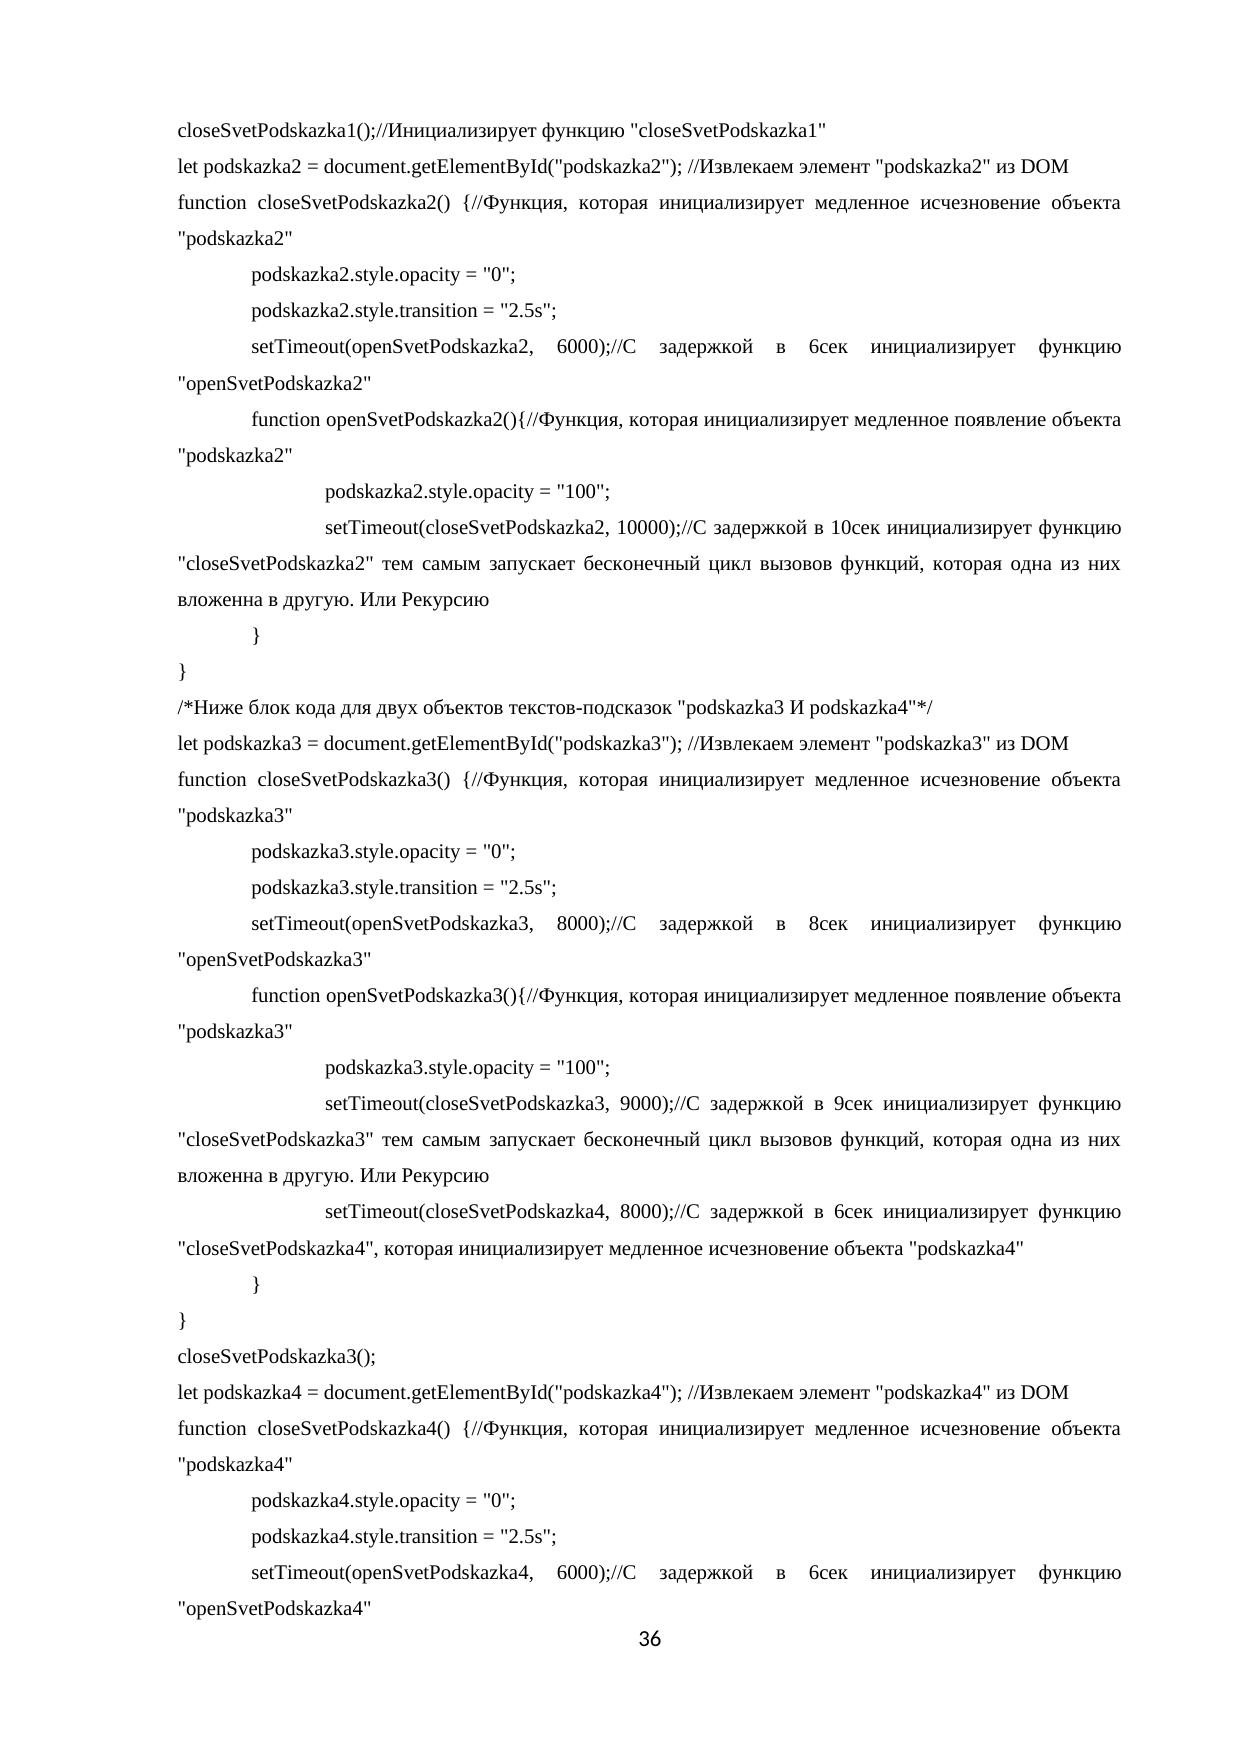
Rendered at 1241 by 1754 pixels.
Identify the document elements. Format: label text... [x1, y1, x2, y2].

list podskazka4.style.transition = "2.5s"; [177, 1524, 1122, 1548]
list } [177, 623, 1122, 647]
list } [177, 659, 1122, 683]
list let podskazka4 = document.getElementById("podskazka4"); //Извлекаем элемент "podskazka4" из DOM [177, 1379, 1122, 1404]
list setTimeout(openSvetPodskazka2, 6000);//С задержкой в 6сек инициализирует функцию "openSvetPodskazka2" [177, 334, 1122, 394]
list function closeSvetPodskazka3() {//Функция, которая инициализирует медленное исчезновение объекта "podskazka3" [177, 767, 1122, 827]
list podskazka3.style.transition = "2.5s"; [177, 875, 1122, 899]
list podskazka3.style.opacity = "0"; [177, 839, 1122, 863]
list function closeSvetPodskazka4() {//Функция, которая инициализирует медленное исчезновение объекта "podskazka4" [177, 1416, 1122, 1476]
list closeSvetPodskazka3(); [177, 1343, 1122, 1368]
list /*Ниже блок кода для двух объектов текстов-подсказок "podskazka3 И podskazka4"*/ [177, 695, 1122, 719]
list podskazka3.style.opacity = "100"; [177, 1055, 1122, 1079]
list let podskazka2 = document.getElementById("podskazka2"); //Извлекаем элемент "podskazka2" из DOM [177, 154, 1122, 178]
list } [177, 1307, 1122, 1332]
list podskazka2.style.opacity = "100"; [177, 478, 1122, 503]
list closeSvetPodskazka1();//Инициализирует функцию "closeSvetPodskazka1" [177, 118, 1122, 142]
list podskazka4.style.opacity = "0"; [177, 1488, 1122, 1512]
list setTimeout(closeSvetPodskazka4, 8000);//С задержкой в 6сек инициализирует функцию "closeSvetPodskazka4", которая инициализирует медленное исчезновение объекта "podskazka4" [177, 1199, 1122, 1259]
list setTimeout(closeSvetPodskazka3, 9000);//С задержкой в 9сек инициализирует функцию "closeSvetPodskazka3" тем самым запускает бесконечный цикл вызовов функций, которая одна из них вложенна в другую. Или Рекурсию [177, 1091, 1122, 1187]
list } [177, 1271, 1122, 1296]
list function openSvetPodskazka2(){//Функция, которая инициализирует медленное появление объекта "podskazka2" [177, 406, 1122, 467]
list let podskazka3 = document.getElementById("podskazka3"); //Извлекаем элемент "podskazka3" из DOM [177, 731, 1122, 755]
list function closeSvetPodskazka2() {//Функция, которая инициализирует медленное исчезновение объекта "podskazka2" [177, 190, 1122, 250]
list function openSvetPodskazka3(){//Функция, которая инициализирует медленное появление объекта "podskazka3" [177, 983, 1122, 1043]
list setTimeout(openSvetPodskazka3, 8000);//С задержкой в 8сек инициализирует функцию "openSvetPodskazka3" [177, 911, 1122, 971]
list podskazka2.style.transition = "2.5s"; [177, 298, 1122, 322]
list setTimeout(closeSvetPodskazka2, 10000);//С задержкой в 10сек инициализирует функцию "closeSvetPodskazka2" тем самым запускает бесконечный цикл вызовов функций, которая одна из них вложенна в другую. Или Рекурсию [177, 514, 1122, 611]
list podskazka2.style.opacity = "0"; [177, 262, 1122, 286]
list setTimeout(openSvetPodskazka4, 6000);//С задержкой в 6сек инициализирует функцию "openSvetPodskazka4" [177, 1560, 1122, 1620]
